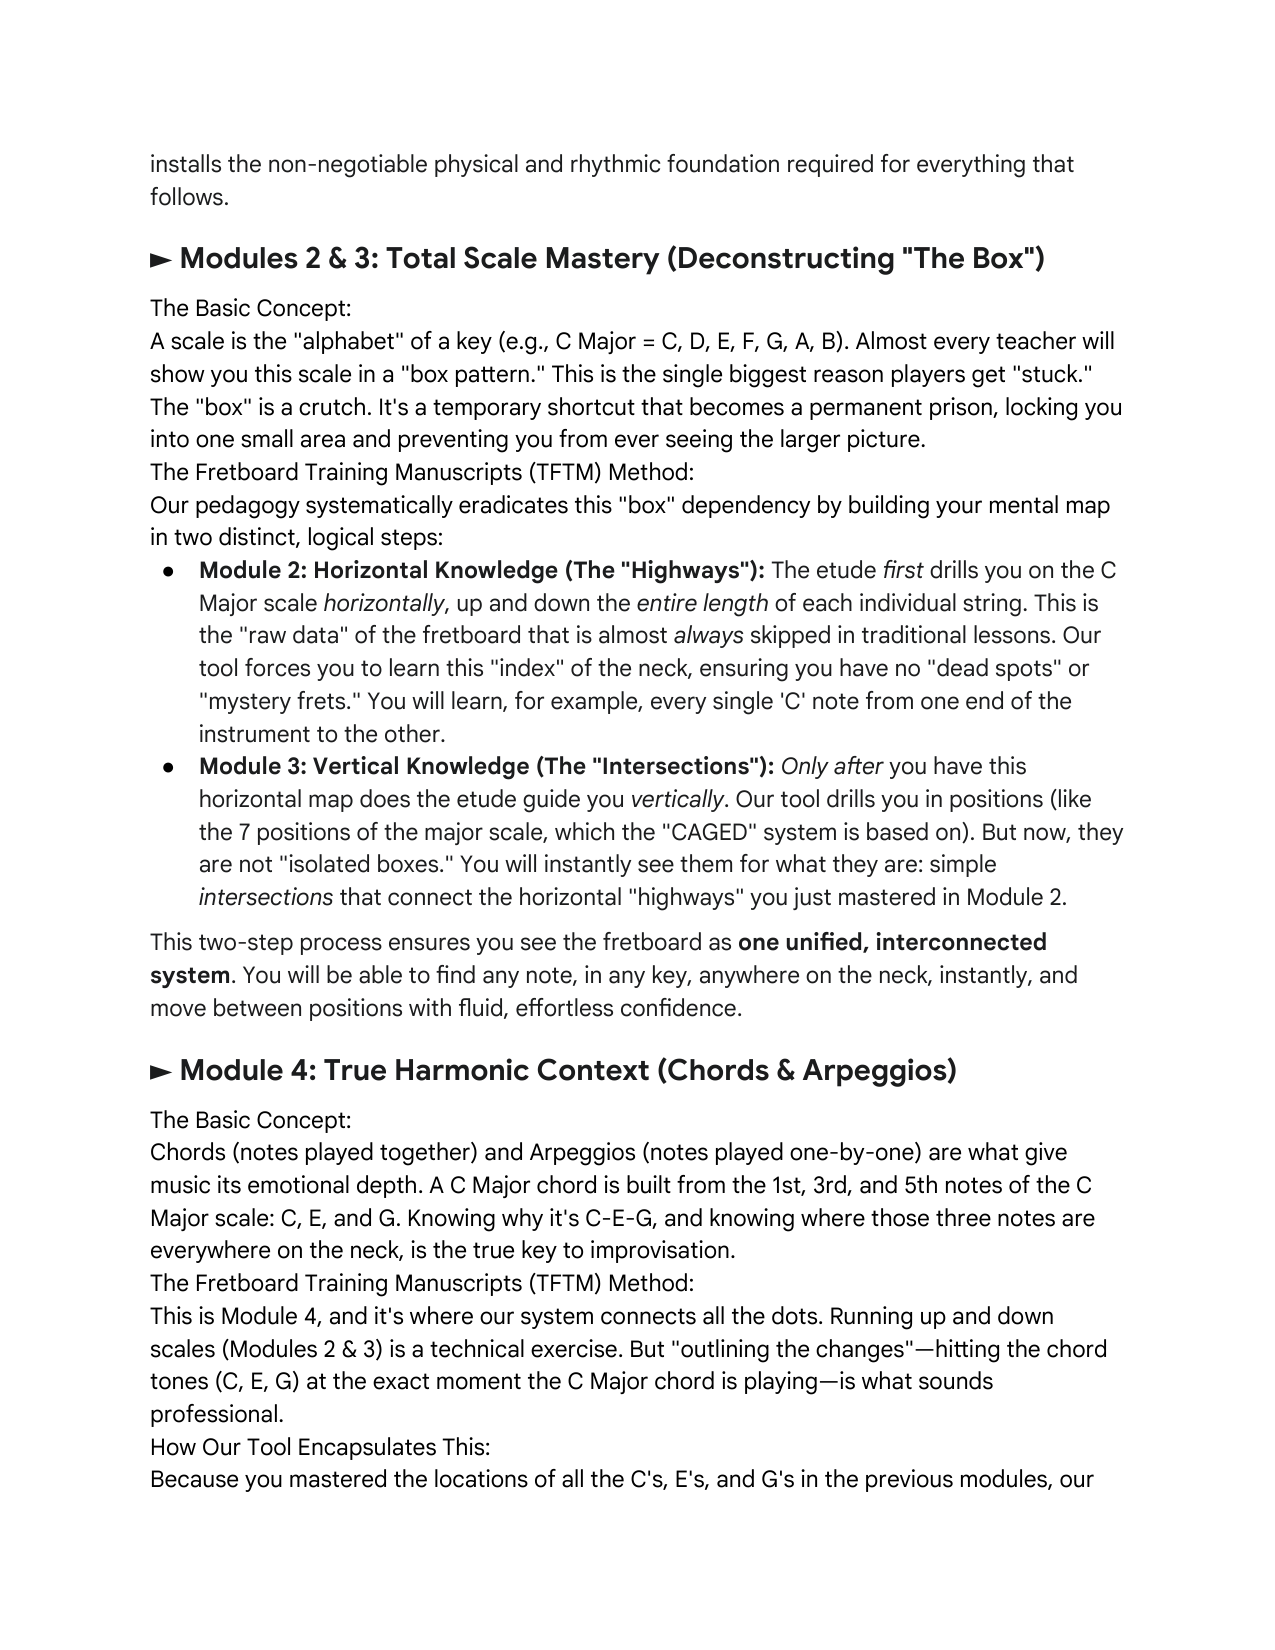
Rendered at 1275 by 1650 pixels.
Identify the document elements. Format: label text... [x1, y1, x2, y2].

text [150, 1466, 1125, 1494]
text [150, 150, 1125, 211]
list Module 2: Horizontal Knowledge (The "Highways"): The etude first drills you on the C Major scale horizontally, up and down the entire length of each individual string. This is the "raw data" of the fretboard that is almost always skipped in traditional lessons. Our tool forces you to learn this "index" of the neck, ensuring you have no "dead spots" or "mystery frets." You will learn, for example, every single 'C' note from one end of the instrument to the other. [161, 556, 1125, 748]
text The Basic Concept: [150, 1106, 1125, 1134]
text The Fretboard Training Manuscripts (TFTM) Method: [150, 458, 1125, 487]
subtitle ► Module 4: True Harmonic Context (Chords & Arpeggios) [150, 1052, 1125, 1088]
text The Basic Concept: [150, 294, 1125, 323]
list Module 3: Vertical Knowledge (The "Intersections"): Only after you have this horizontal map does the etude guide you vertically. Our tool drills you in positions (like the 7 positions of the major scale, which the "CAGED" system is based on). But now, they are not "isolated boxes." You will instantly see them for what they are: simple intersections that connect the horizontal "highways" you just mastered in Module 2. [161, 752, 1125, 912]
text The Fretboard Training Manuscripts (TFTM) Method: [150, 1269, 1125, 1298]
text This is Module 4, and it's where our system connects all the dots. Running up and down scales (Modules 2 & 3) is a technical exercise. But "outlining the changes"—hitting the chord tones (C, E, G) at the exact moment the C Major chord is playing—is what sounds professional. [150, 1302, 1125, 1429]
text How Our Tool Encapsulates This: [150, 1433, 1125, 1462]
text Chords (notes played together) and Arpeggios (notes played one-by-one) are what give music its emotional depth. A C Major chord is built from the 1st, 3rd, and 5th notes of the C Major scale: C, E, and G. Knowing why it's C-E-G, and knowing where those three notes are everywhere on the neck, is the true key to improvisation. [150, 1138, 1125, 1265]
text A scale is the "alphabet" of a key (e.g., C Major = C, D, E, F, G, A, B). Almost every teacher will show you this scale in a "box pattern." This is the single biggest reason players get "stuck." The "box" is a crutch. It's a temporary shortcut that becomes a permanent prison, locking you into one small area and preventing you from ever seeing the larger picture. [150, 327, 1125, 454]
text This two-step process ensures you see the fretboard as one unified, interconnected system. You will be able to find any note, in any key, anywhere on the neck, instantly, and move between positions with fluid, effortless confidence. [150, 928, 1125, 1023]
text Our pedagogy systematically eradicates this "box" dependency by building your mental map in two distinct, logical steps: [150, 491, 1125, 552]
subtitle ► Modules 2 & 3: Total Scale Mastery (Deconstructing "The Box") [150, 240, 1125, 277]
